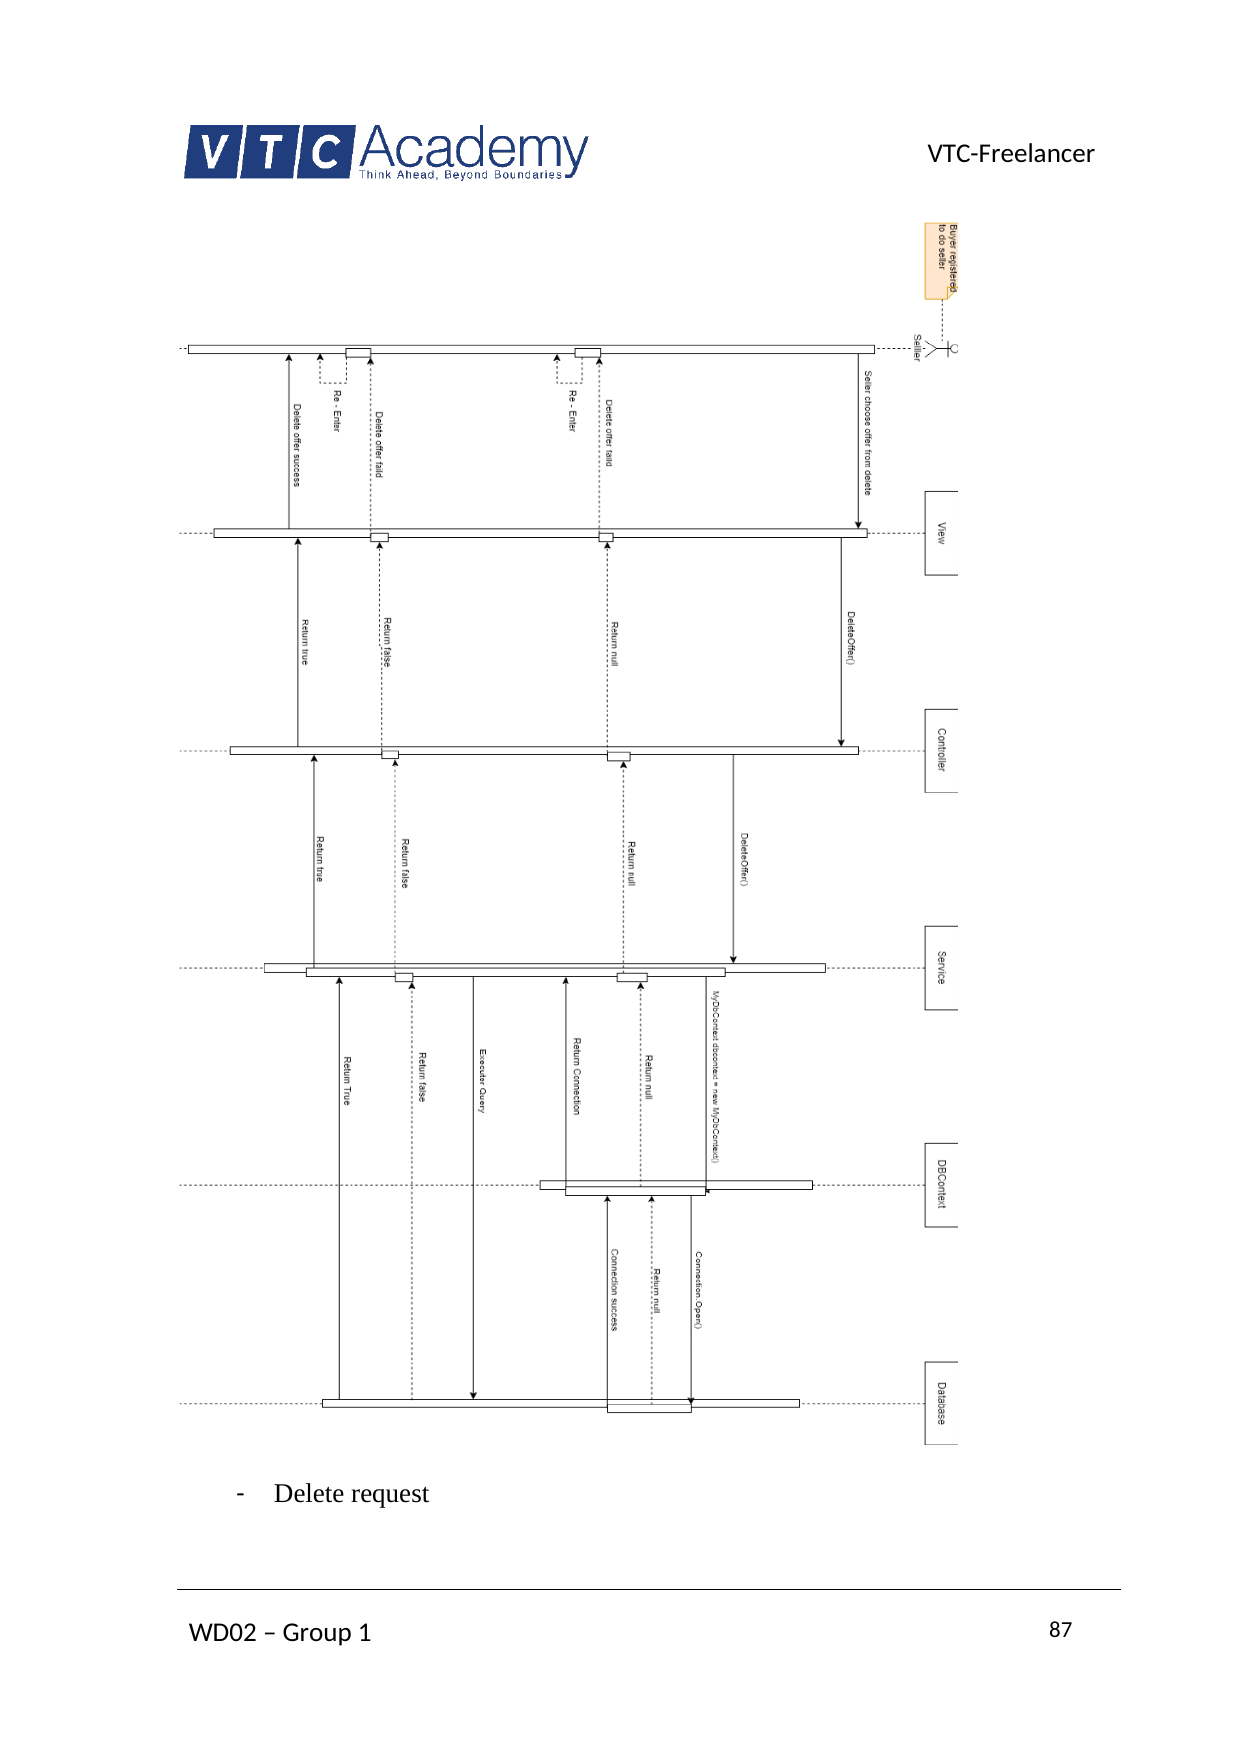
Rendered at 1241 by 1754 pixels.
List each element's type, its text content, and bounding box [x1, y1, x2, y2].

picture [179, 224, 958, 1444]
picture [169, 112, 603, 193]
list Delete request [236, 1477, 1122, 1509]
